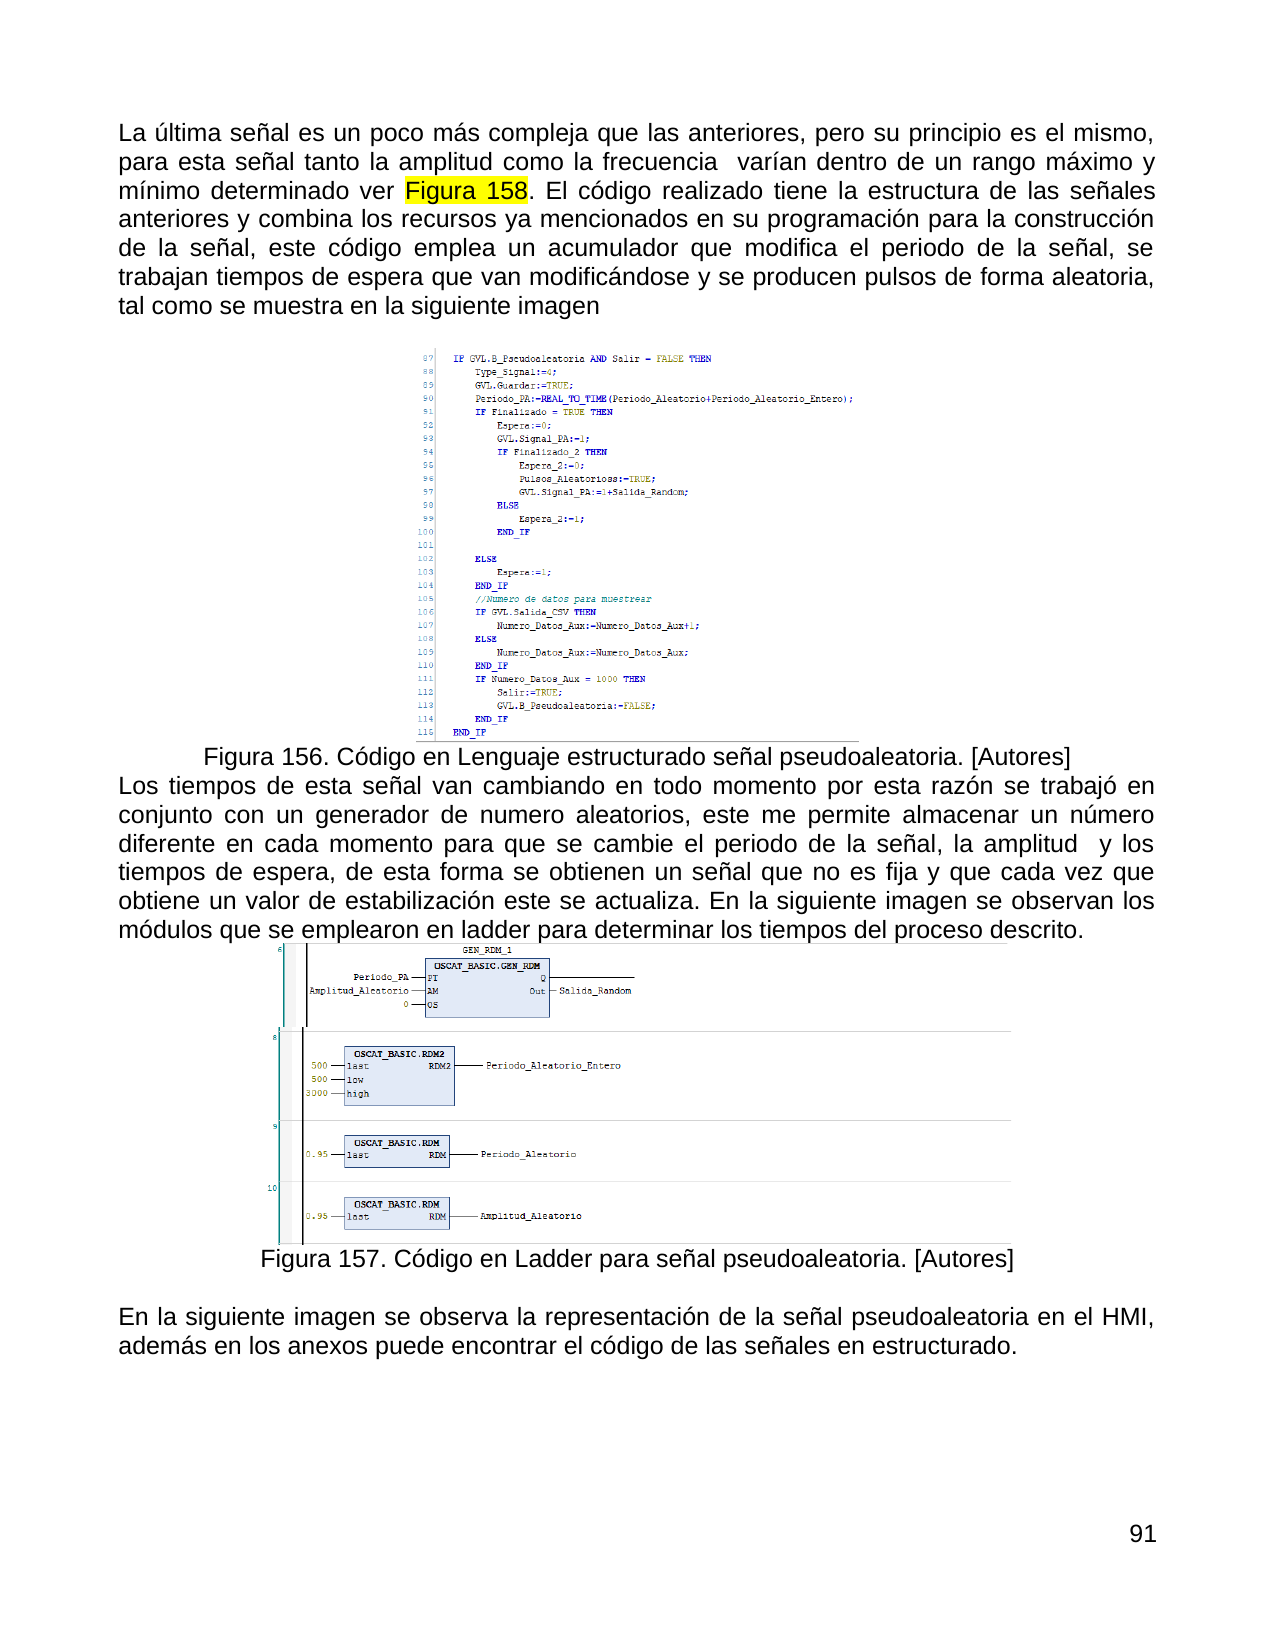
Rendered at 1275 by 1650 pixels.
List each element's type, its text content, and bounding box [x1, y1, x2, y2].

text Los tiempos de esta señal van cambiando en todo momento por esta razón se trabajó en conjunto con un generador de numero aleatorios, este me permite almacenar un número diferente en cada momento para que se cambie el periodo de la señal, la amplitud y los tiempos de espera, de esta forma se obtienen un señal que no es fija y que cada vez que obtiene un valor de estabilización este se actualiza. En la siguiente imagen se observan los módulos que se emplearon en ladder para determinar los tiempos del proceso descrito. [118, 771, 1157, 944]
text La última señal es un poco más compleja que las anteriores, pero su principio es el mismo, para esta señal tanto la amplitud como la frecuencia varían dentro de un rango máximo y mínimo determinado ver Figura 158. El código realizado tiene la estructura de las señales anteriores y combina los recursos ya mencionados en su programación para la construcción de la señal, este código emplea un acumulador que modifica el periodo de la señal, se trabajan tiempos de espera que van modificándose y se producen pulsos de forma aleatoria, tal como se muestra en la siguiente imagen [118, 118, 1157, 319]
picture [263, 943, 1012, 1245]
text Figura 157. Código en Ladder para señal pseudoaleatoria. [Autores] [118, 1244, 1157, 1273]
text En la siguiente imagen se observa la representación de la señal pseudoaleatoria en el HMI, además en los anexos puede encontrar el código de las señales en estructurado. [118, 1302, 1157, 1359]
picture [416, 348, 859, 743]
text Figura 156. Código en Lenguaje estructurado señal pseudoaleatoria. [Autores] [118, 742, 1157, 771]
